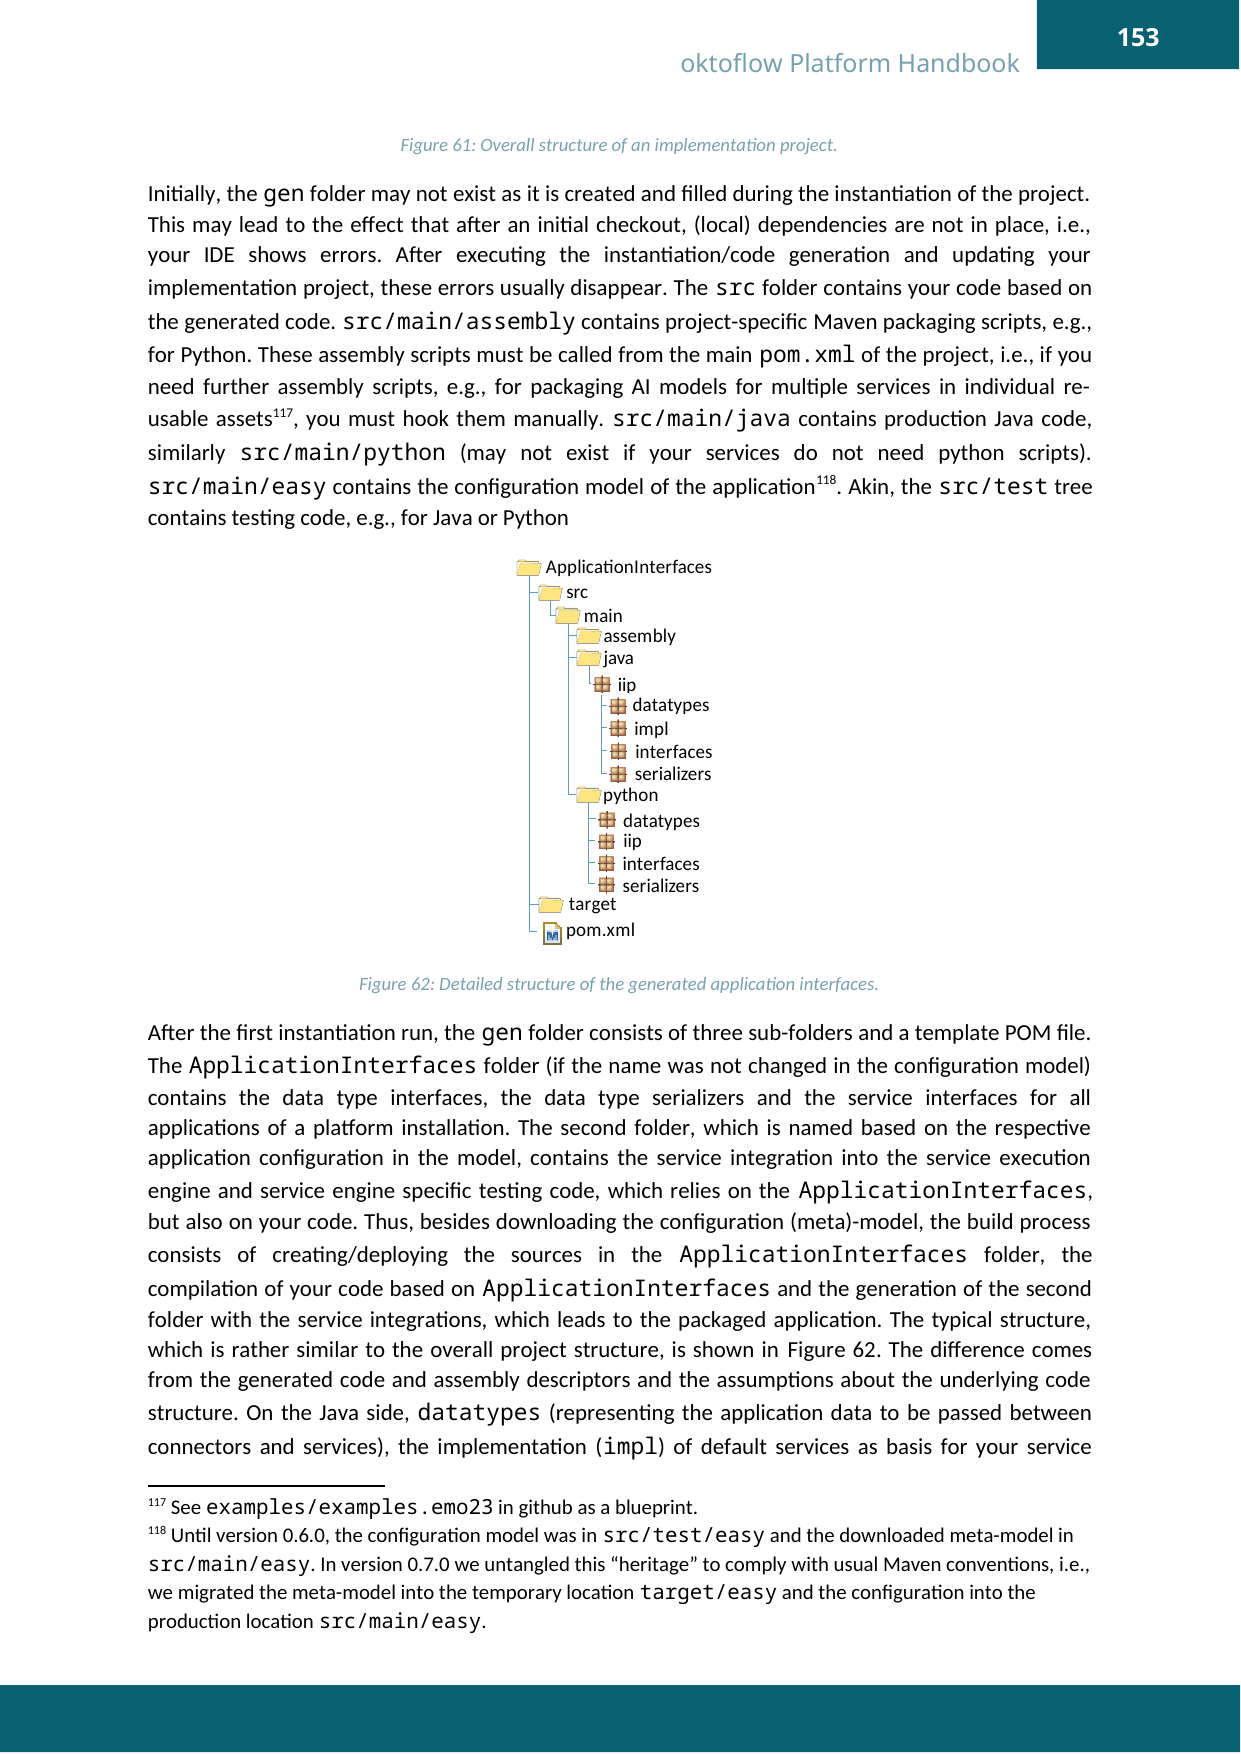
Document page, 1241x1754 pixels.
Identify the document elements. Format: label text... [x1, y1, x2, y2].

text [148, 1016, 1093, 1461]
text Figure 62: Detailed structure of the generated application interfaces. [148, 972, 1093, 995]
text Initially, the gen folder may not exist as it is created and filled during the instantiation of the project. This may lead to the effect that after an initial checkout, (local) dependencies are not in place, i.e., your IDE shows errors. After executing the instantiation/code generation and updating your implementation project, these errors usually disappear. The src folder contains your code based on the generated code. src/main/assembly contains project-specific Maven packaging scripts, e.g., for Python. These assembly scripts must be called from the main pom.xml of the project, i.e., if you need further assembly scripts, e.g., for packaging AI models for multiple services in individual re-usable assets, you must hook them manually. src/main/java contains production Java code, similarly src/main/python (may not exist if your services do not need python scripts). src/main/easy contains the configuration model of the application. Akin, the src/test tree contains testing code, e.g., for Java or Python [148, 177, 1093, 531]
text Figure 61: Overall structure of an implementation project. [148, 133, 1093, 156]
